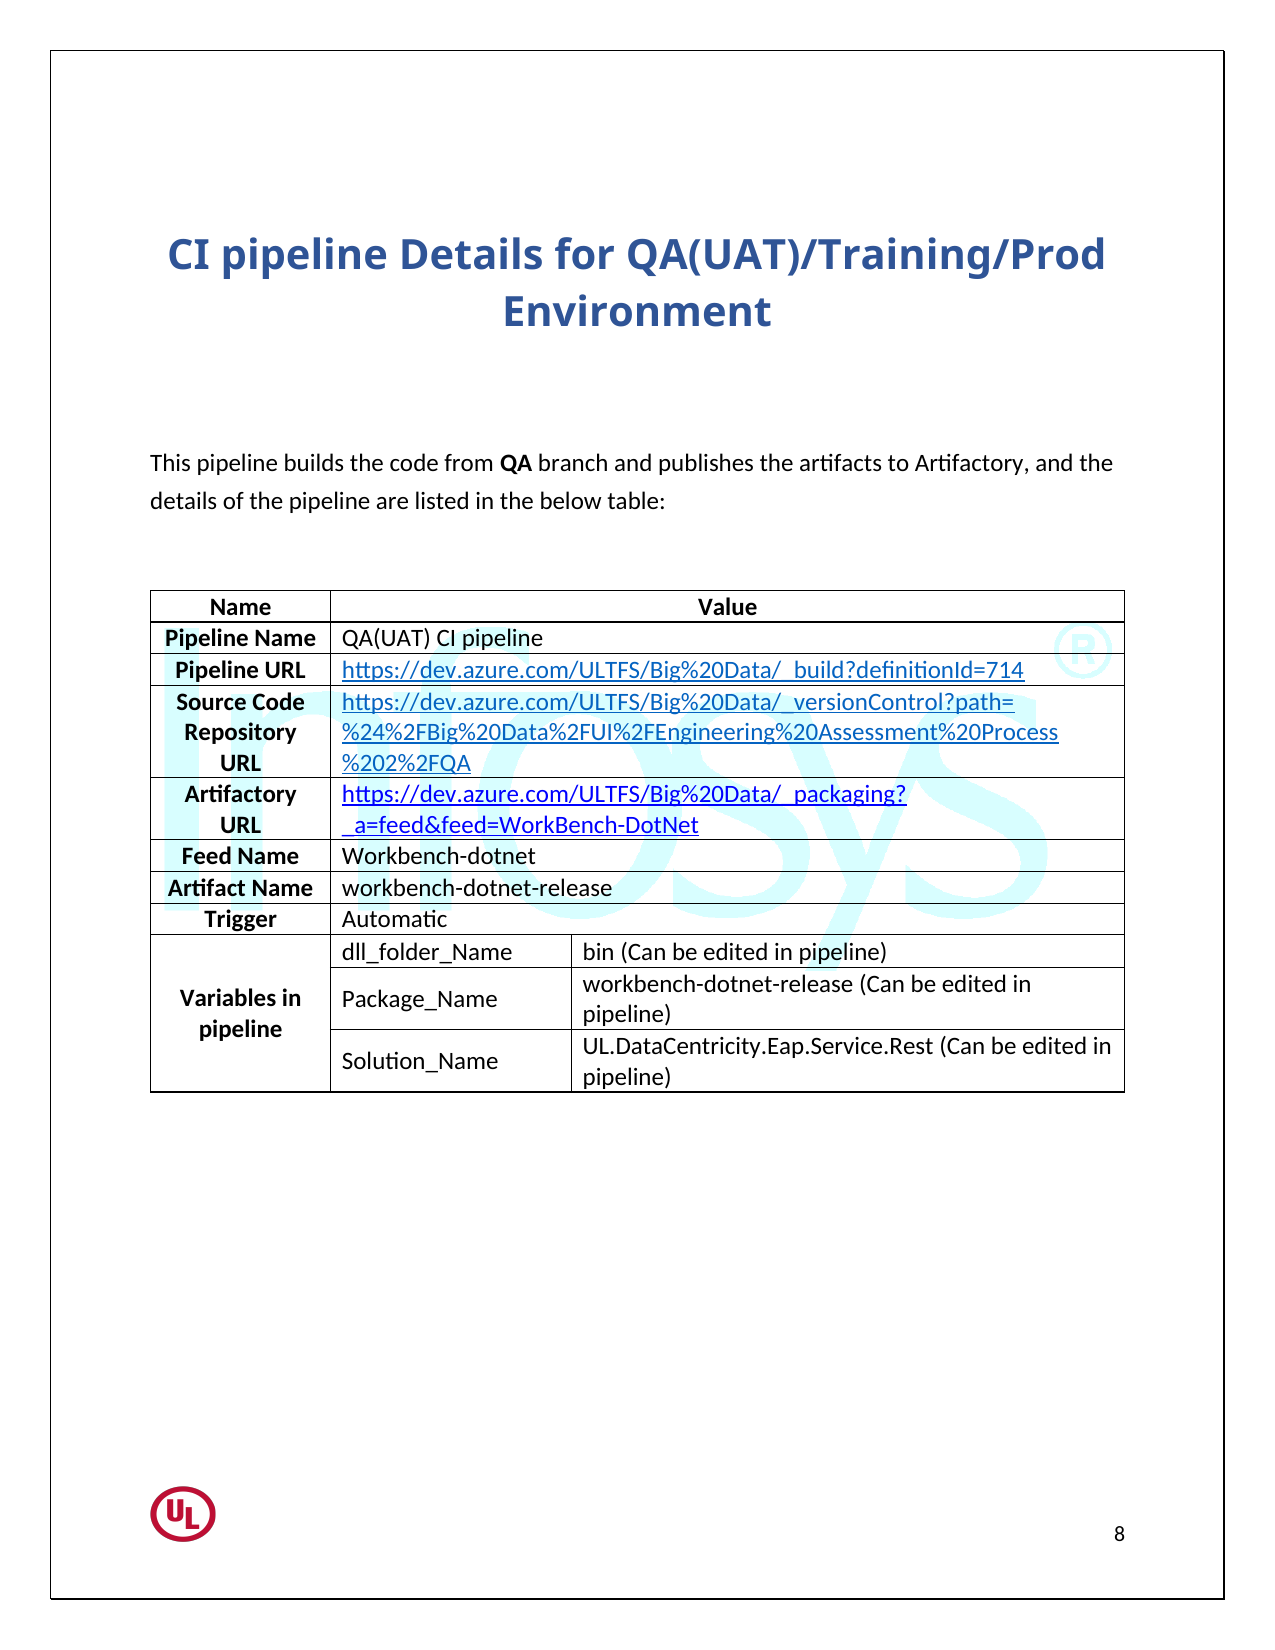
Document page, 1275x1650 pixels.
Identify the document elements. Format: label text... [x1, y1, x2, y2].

table_cell bin (Can be edited in pipeline) [572, 935, 1124, 967]
table_cell Automatic [331, 904, 1124, 934]
table_header Name [151, 591, 330, 621]
table_cell Source Code Repository URL [151, 686, 330, 777]
table_cell QA(UAT) CI pipeline [331, 623, 1124, 653]
table_cell Trigger [151, 904, 330, 934]
table_cell https://dev.azure.com/ULTFS/Big%20Data/_build?definitionId=714 [331, 654, 1124, 684]
table_cell Pipeline Name [151, 623, 330, 653]
table_cell Pipeline URL [151, 654, 330, 684]
table_cell https://dev.azure.com/ULTFS/Big%20Data/_versionControl?path=%24%2FBig%20Data%2FUI%2FEngineering%20Assessment%20Process%202%2FQA [331, 686, 1124, 777]
table_cell workbench-dotnet-release (Can be edited in pipeline) [572, 968, 1124, 1029]
table_cell https://dev.azure.com/ULTFS/Big%20Data/_packaging?_a=feed&feed=WorkBench-DotNet [331, 778, 1124, 839]
table_header Value [331, 591, 1124, 621]
table_cell Package_Name [331, 968, 571, 1029]
table_cell Artifact Name [151, 872, 330, 902]
table_cell Feed Name [151, 840, 330, 871]
table_cell Variables in pipeline [151, 935, 330, 1091]
table_cell dll_folder_Name [331, 935, 571, 967]
subtitle CI pipeline Details for QA(UAT)/Training/Prod Environment [150, 225, 1124, 339]
table_cell Artifactory URL [151, 778, 330, 839]
table_cell workbench-dotnet-release [331, 872, 1124, 902]
text This pipeline builds the code from QA branch and publishes the artifacts to Artifactory, and the details of the pipeline are listed in the below table: [150, 447, 1124, 516]
picture [150, 1486, 216, 1542]
table_cell UL.DataCentricity.Eap.Service.Rest (Can be edited in pipeline) [572, 1030, 1124, 1091]
table_cell Solution_Name [331, 1030, 571, 1091]
table_cell Workbench-dotnet [331, 840, 1124, 871]
